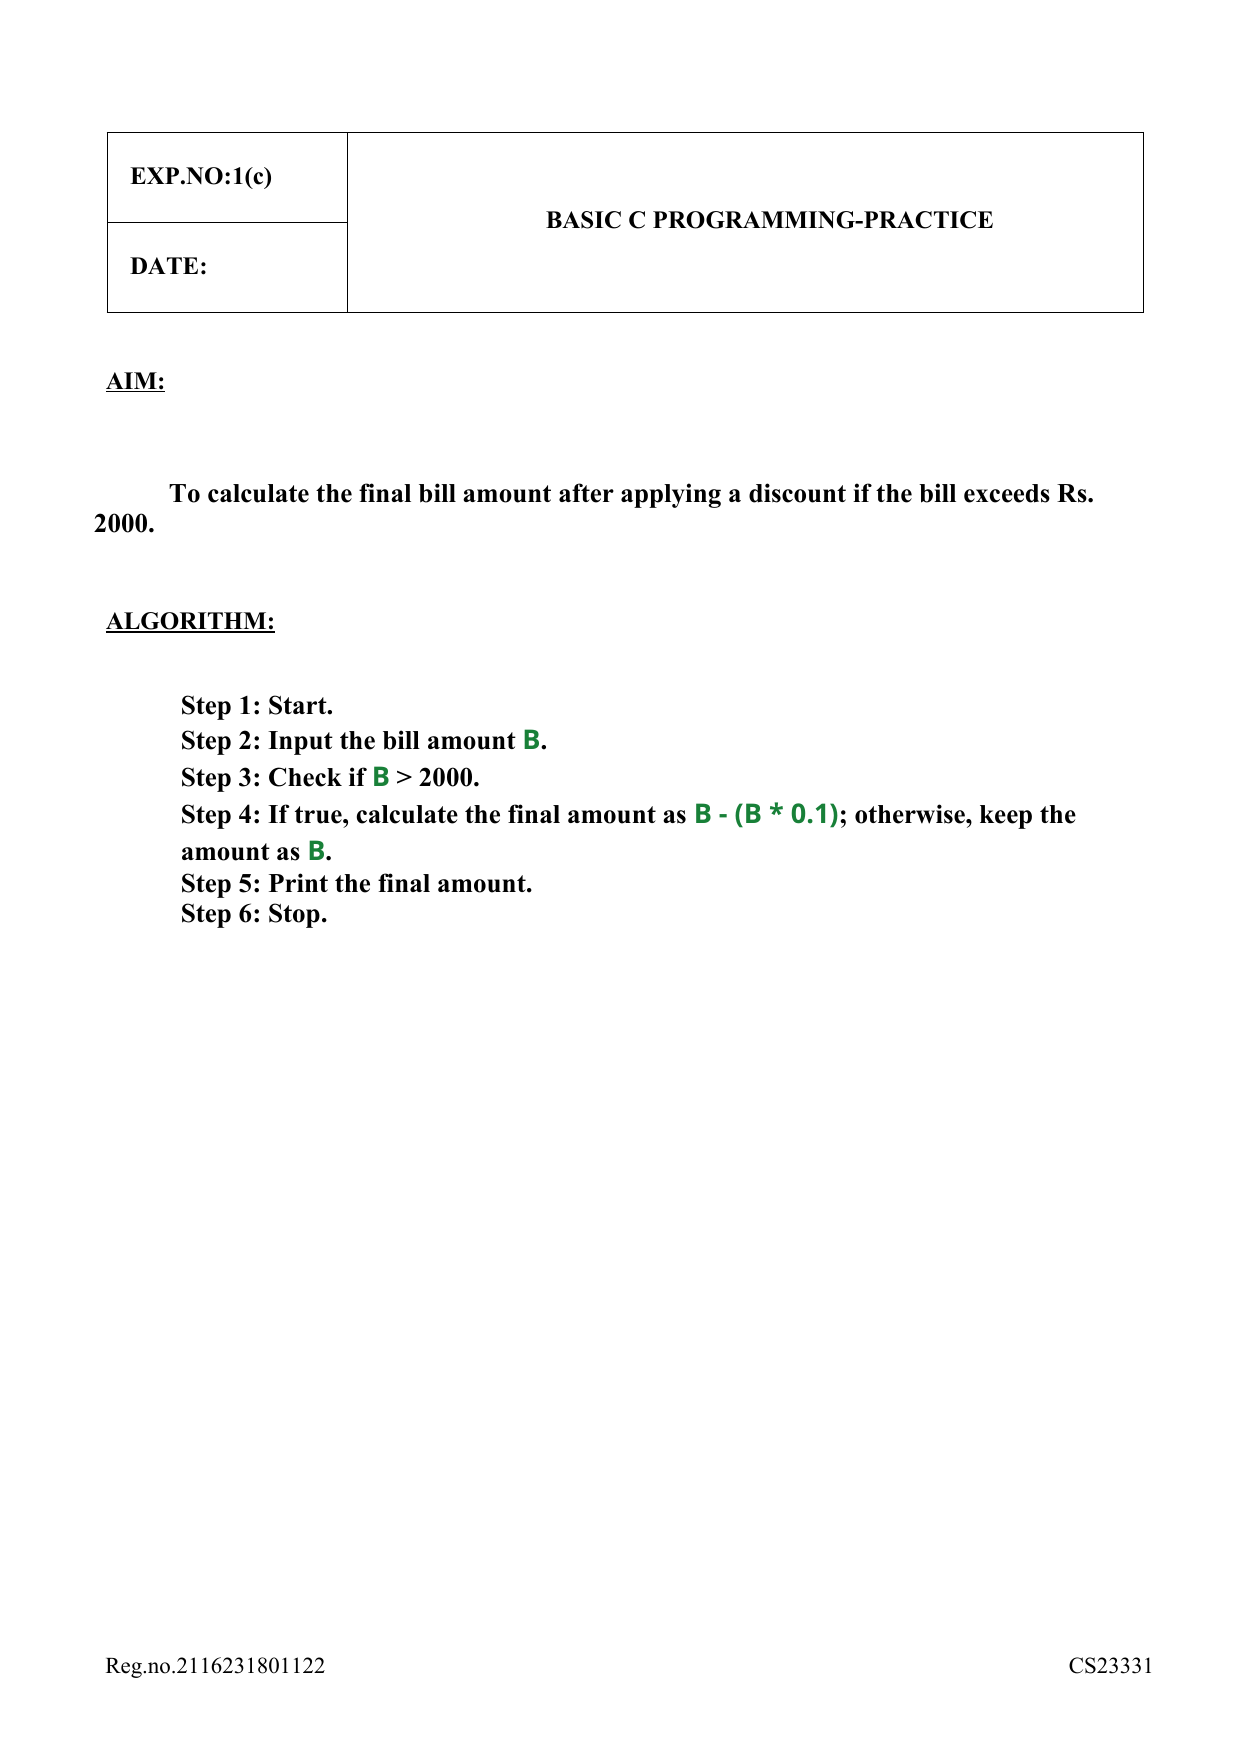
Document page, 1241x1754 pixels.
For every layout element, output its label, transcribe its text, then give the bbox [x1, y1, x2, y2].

text Step 3: Check if B > 2000. [181, 757, 1155, 794]
table_header BASIC C PROGRAMMING-PRACTICE [348, 133, 1143, 312]
text To calculate the final bill amount after applying a discount if the bill exceeds Rs. 2000. [94, 478, 1155, 538]
text Step 2: Input the bill amount B. [181, 721, 1155, 757]
text ALGORITHM: [106, 607, 1155, 635]
text Step 5: Print the final amount. [181, 868, 1155, 898]
table_header EXP.NO:1(c) [108, 133, 347, 222]
text Step 4: If true, calculate the final amount as B - (B * 0.1); otherwise, keep the amount as B. [181, 794, 1155, 868]
text Step 6: Stop. [181, 898, 1155, 928]
text Step 1: Start. [181, 691, 1155, 721]
text AIM: [106, 367, 1155, 395]
table_cell DATE: [108, 223, 347, 312]
